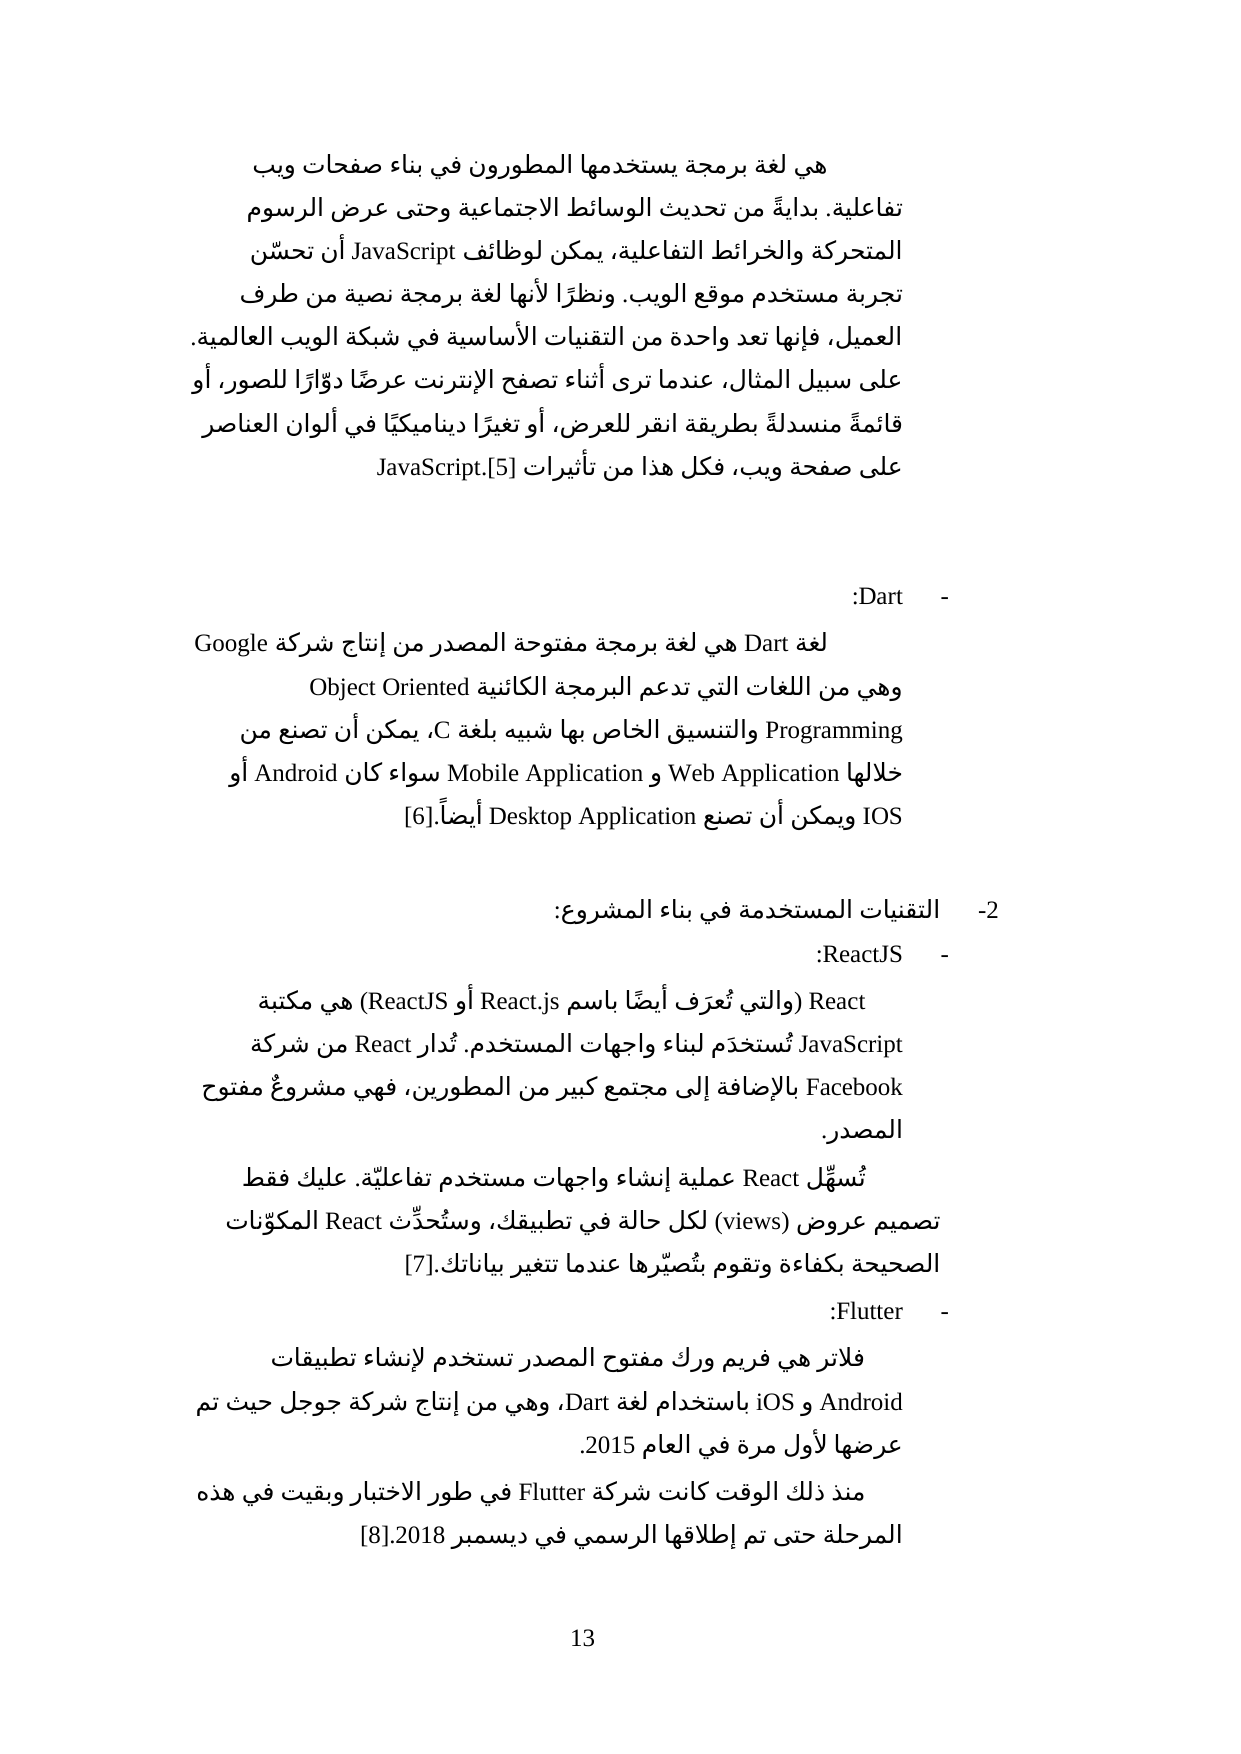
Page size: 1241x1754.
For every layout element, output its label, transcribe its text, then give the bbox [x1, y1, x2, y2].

text منذ ذلك الوقت كانت شركة Flutter في طور الاختبار وبقيت في هذه المرحلة حتى تم إطلاقها الرسمي في ديسمبر 2018.[8] [187, 1477, 903, 1549]
list Flutter: [187, 1296, 941, 1325]
text تُسهِّل React عملية إنشاء واجهات مستخدم تفاعليّة. عليك فقط تصميم عروض (views) لكل حالة في تطبيقك، وستُحدِّث React المكوّنات الصحيحة بكفاءة وتقوم بتُصيّرها عندما تتغير بياناتك.[7] [187, 1163, 941, 1278]
text React (والتي تُعرَف أيضًا باسم React.js أو ReactJS) هي مكتبة JavaScript تُستخدَم لبناء واجهات المستخدم. تُدار React من شركة Facebook بالإضافة إلى مجتمع كبير من المطورين، فهي مشروعٌ مفتوح المصدر. [187, 986, 903, 1144]
text فلاتر هي فريم ورك مفتوح المصدر تستخدم لإنشاء تطبيقات Android و iOS باستخدام لغة Dart، وهي من إنتاج شركة جوجل حيث تم عرضها لأول مرة في العام 2015. [187, 1343, 903, 1458]
text لغة Dart هي لغة برمجة مفتوحة المصدر من إنتاج شركة Google وهي من اللغات التي تدعم البرمجة الكائنية Object Oriented Programming والتنسيق الخاص بها شبيه بلغة C، يمكن أن تصنع من خلالها Web Application و Mobile Application سواء كان Android أو IOS ويمكن أن تصنع Desktop Application أيضاً.[6] [187, 628, 903, 830]
list Dart: [187, 581, 941, 610]
list التقنيات المستخدمة في بناء المشروع: [187, 896, 978, 924]
list ReactJS: [187, 939, 941, 967]
list هي لغة برمجة يستخدمها المطورون في بناء صفحات ويب تفاعلية. بدايةً من تحديث الوسائط الاجتماعية وحتى عرض الرسوم المتحركة والخرائط التفاعلية، يمكن لوظائف JavaScript أن تحسّن تجربة مستخدم موقع الويب. ونظرًا لأنها لغة برمجة نصية من طرف العميل، فإنها تعد واحدة من التقنيات الأساسية في شبكة الويب العالمية. على سبيل المثال، عندما ترى أثناء تصفح الإنترنت عرضًا دوّارًا للصور، أو قائمةً منسدلةً بطريقة انقر للعرض، أو تغيرًا ديناميكيًا في ألوان العناصر على صفحة ويب، فكل هذا من تأثيرات JavaScript.[5] [187, 150, 903, 481]
